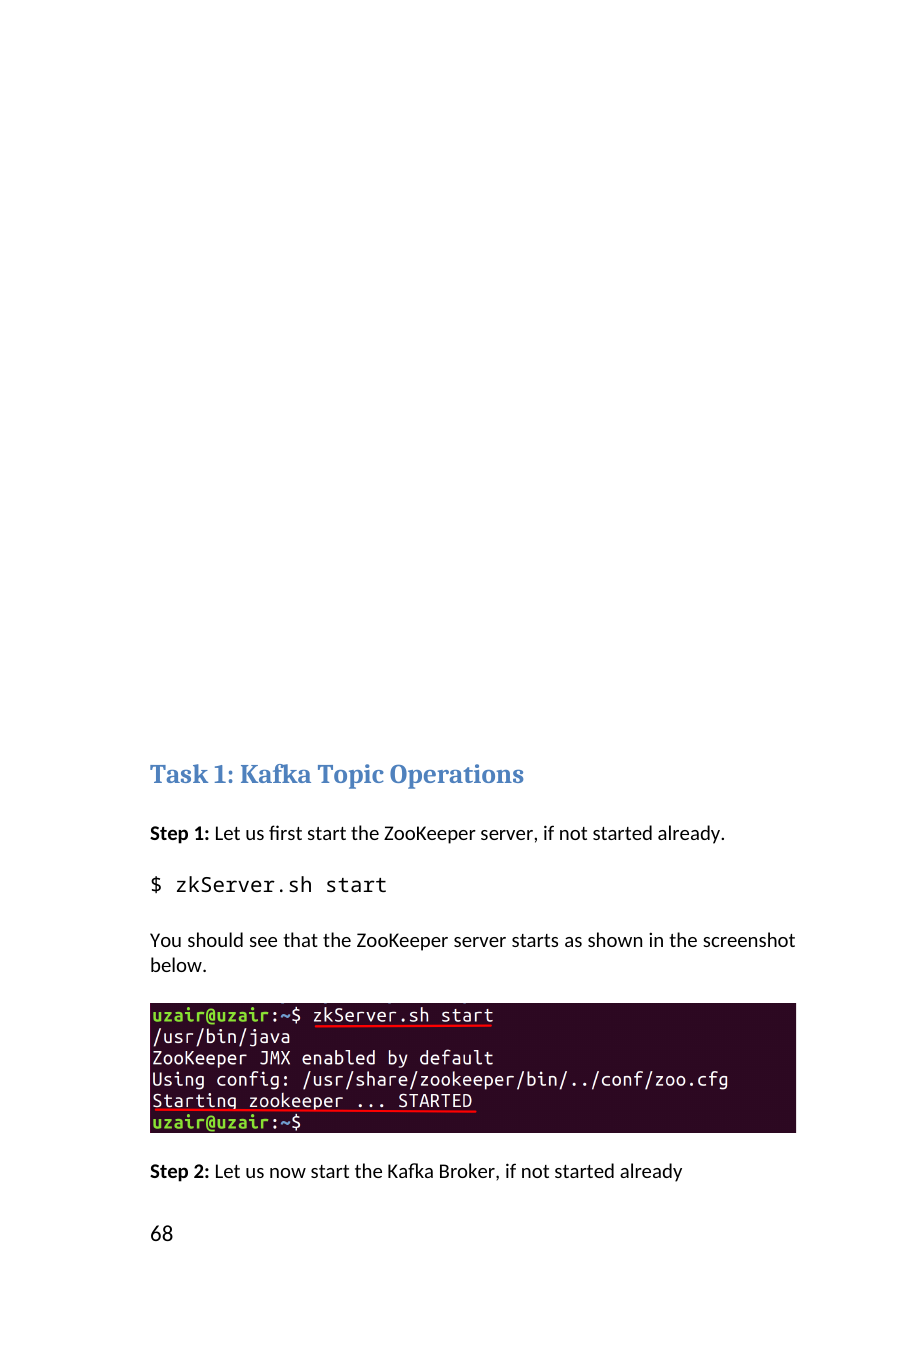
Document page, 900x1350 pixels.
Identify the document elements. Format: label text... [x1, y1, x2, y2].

text You should see that the ZooKeeper server starts as shown in the screenshot below. [150, 927, 796, 978]
text Task 1: Kafka Topic Operations [150, 759, 796, 790]
text Step 1: Let us first start the ZooKeeper server, if not started already. [150, 820, 796, 846]
text $ zkServer.sh start [150, 870, 796, 899]
picture [150, 1003, 797, 1133]
text Step 2: Let us now start the Kafka Broker, if not started already [150, 1158, 796, 1184]
